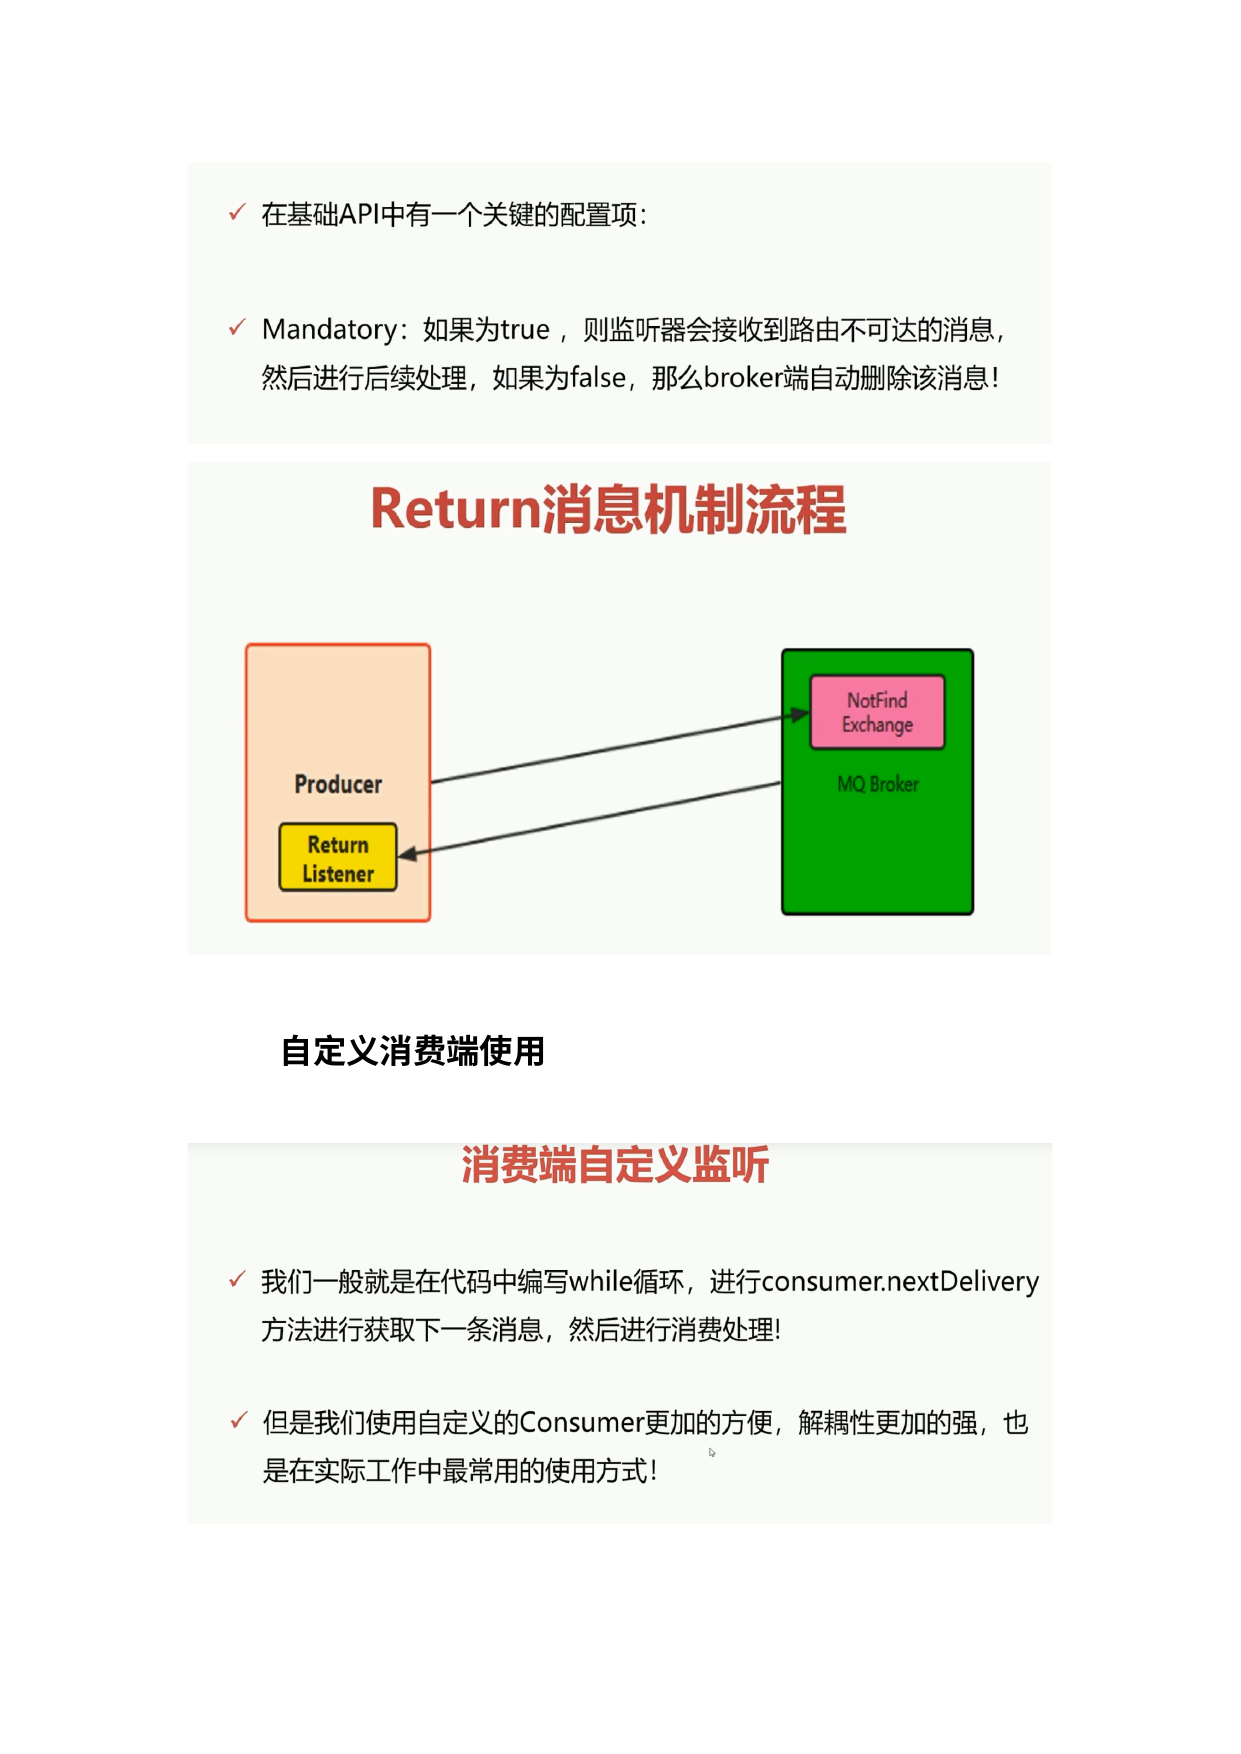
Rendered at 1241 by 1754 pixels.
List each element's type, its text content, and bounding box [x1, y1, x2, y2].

subtitle 自定义消费端使用 [187, 1017, 1053, 1082]
picture [187, 162, 1053, 444]
picture [187, 1143, 1053, 1524]
picture [187, 462, 1052, 955]
